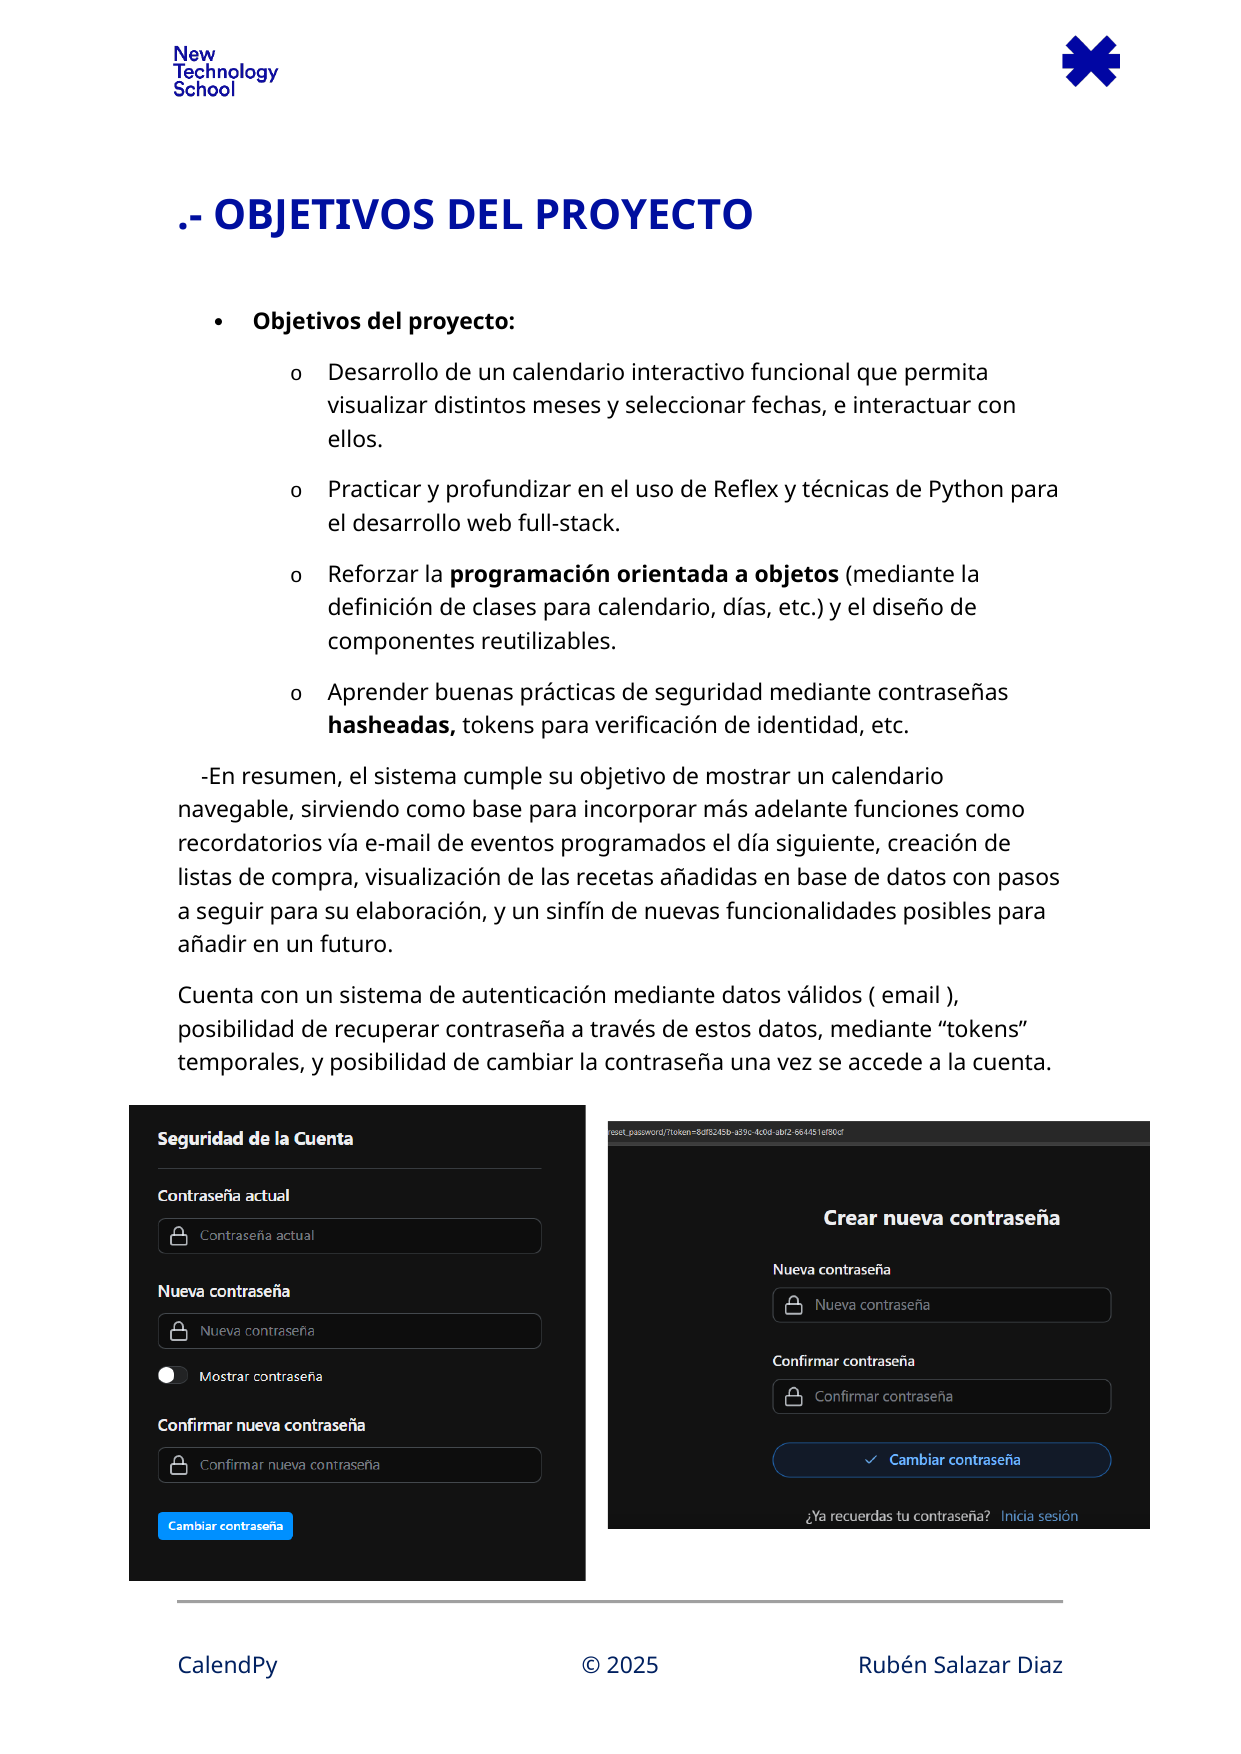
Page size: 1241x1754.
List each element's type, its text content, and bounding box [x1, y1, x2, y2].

list Practicar y profundizar en el uso de Reflex y técnicas de Python para el desarrollo web full-stack. [290, 473, 1063, 538]
list Aprender buenas prácticas de seguridad mediante contraseñas hasheadas, tokens para verificación de identidad, etc. [290, 676, 1063, 741]
picture [607, 1121, 1150, 1529]
text -En resumen, el sistema cumple su objetivo de mostrar un calendario navegable, sirviendo como base para incorporar más adelante funciones como recordatorios vía e-mail de eventos programados el día siguiente, creación de listas de compra, visualización de las recetas añadidas en base de datos con pasos a seguir para su elaboración, y un sinfín de nuevas funcionalidades posibles para añadir en un futuro. [177, 760, 1063, 960]
list Objetivos del proyecto: [215, 305, 1063, 336]
list Reforzar la programación orientada a objetos (mediante la definición de clases para calendario, días, etc.) y el diseño de componentes reutilizables. [290, 558, 1063, 656]
picture [129, 1105, 586, 1581]
subtitle .- OBJETIVOS DEL PROYECTO [177, 185, 1063, 242]
picture [1063, 36, 1120, 87]
text Cuenta con un sistema de autenticación mediante datos válidos ( email ), posibilidad de recuperar contraseña a través de estos datos, mediante “tokens” temporales, y posibilidad de cambiar la contraseña una vez se accede a la cuenta. [177, 979, 1063, 1078]
picture [168, 40, 283, 101]
list Desarrollo de un calendario interactivo funcional que permita visualizar distintos meses y seleccionar fechas, e interactuar con ellos. [290, 356, 1063, 454]
